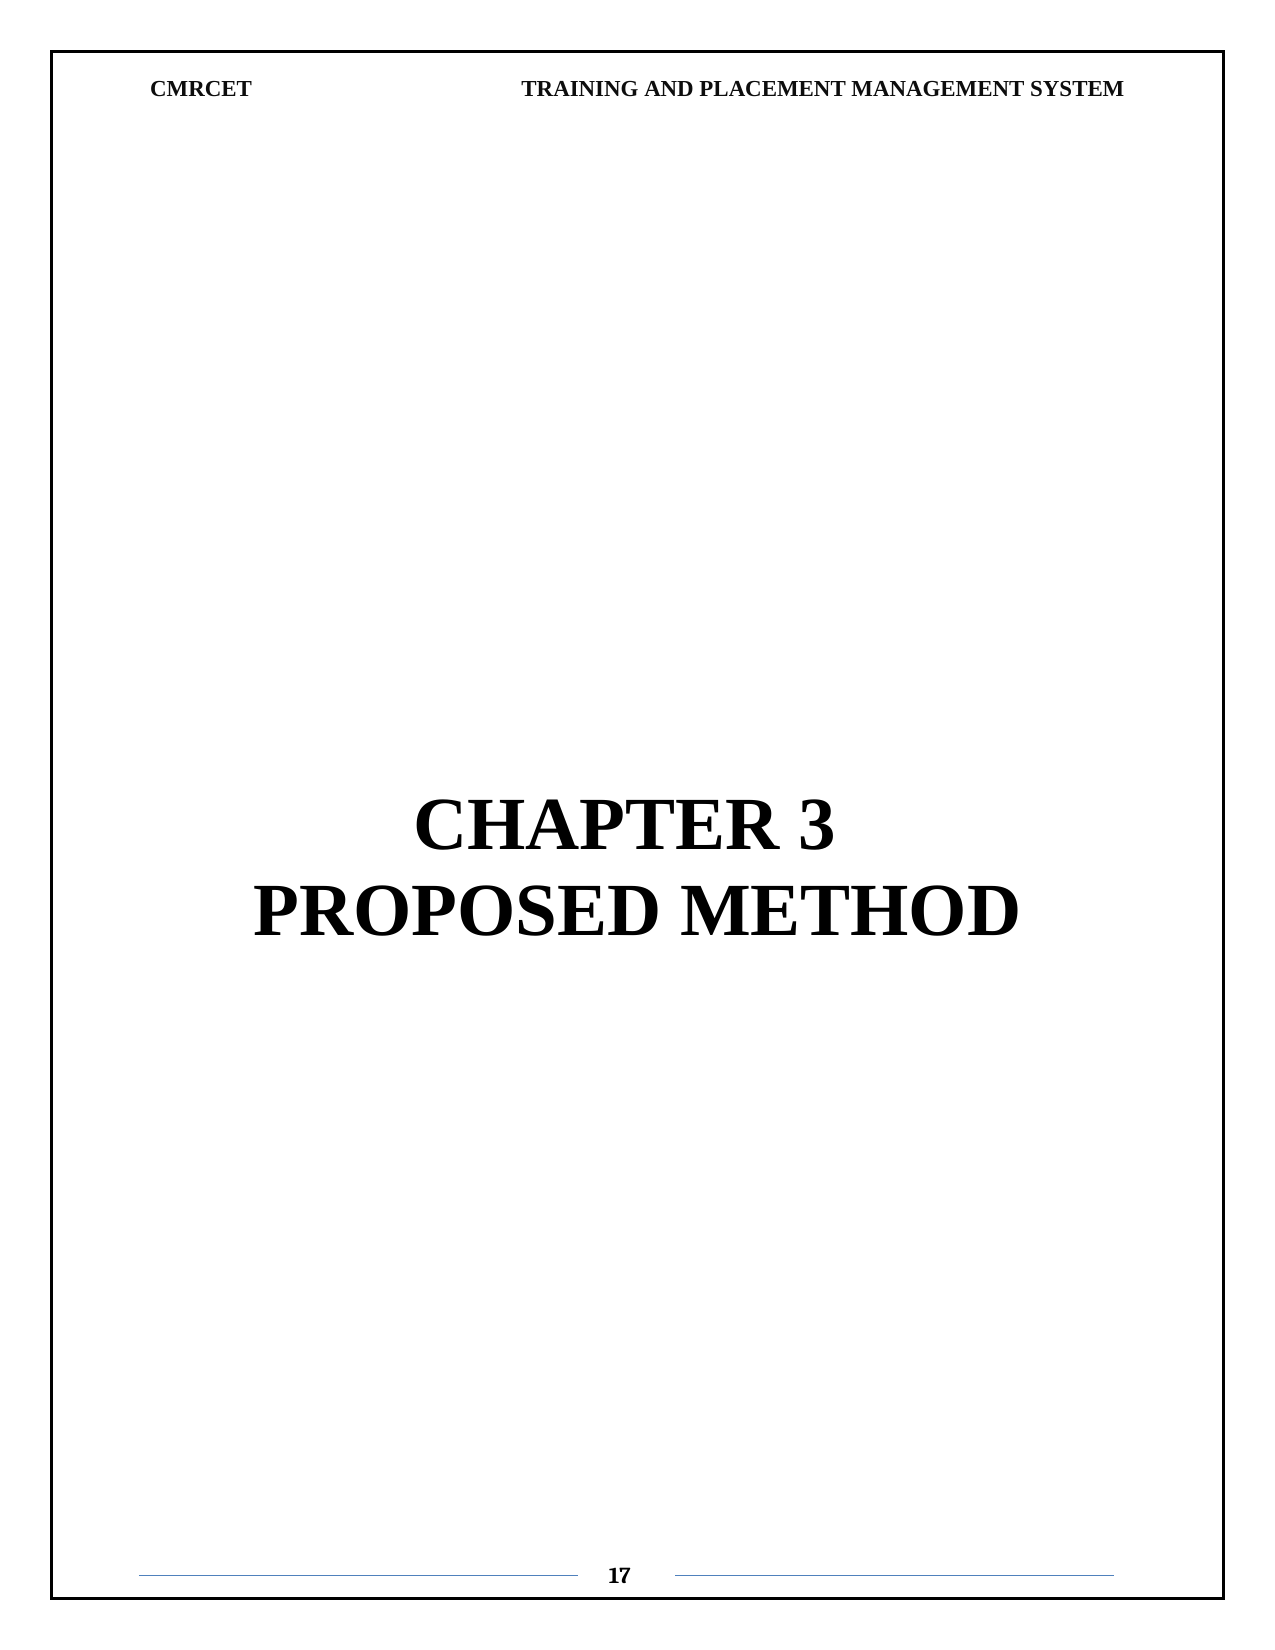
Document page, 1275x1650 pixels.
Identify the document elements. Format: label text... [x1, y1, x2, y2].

text PROPOSED METHOD [209, 867, 1066, 953]
text CHAPTER 3 [150, 781, 967, 867]
